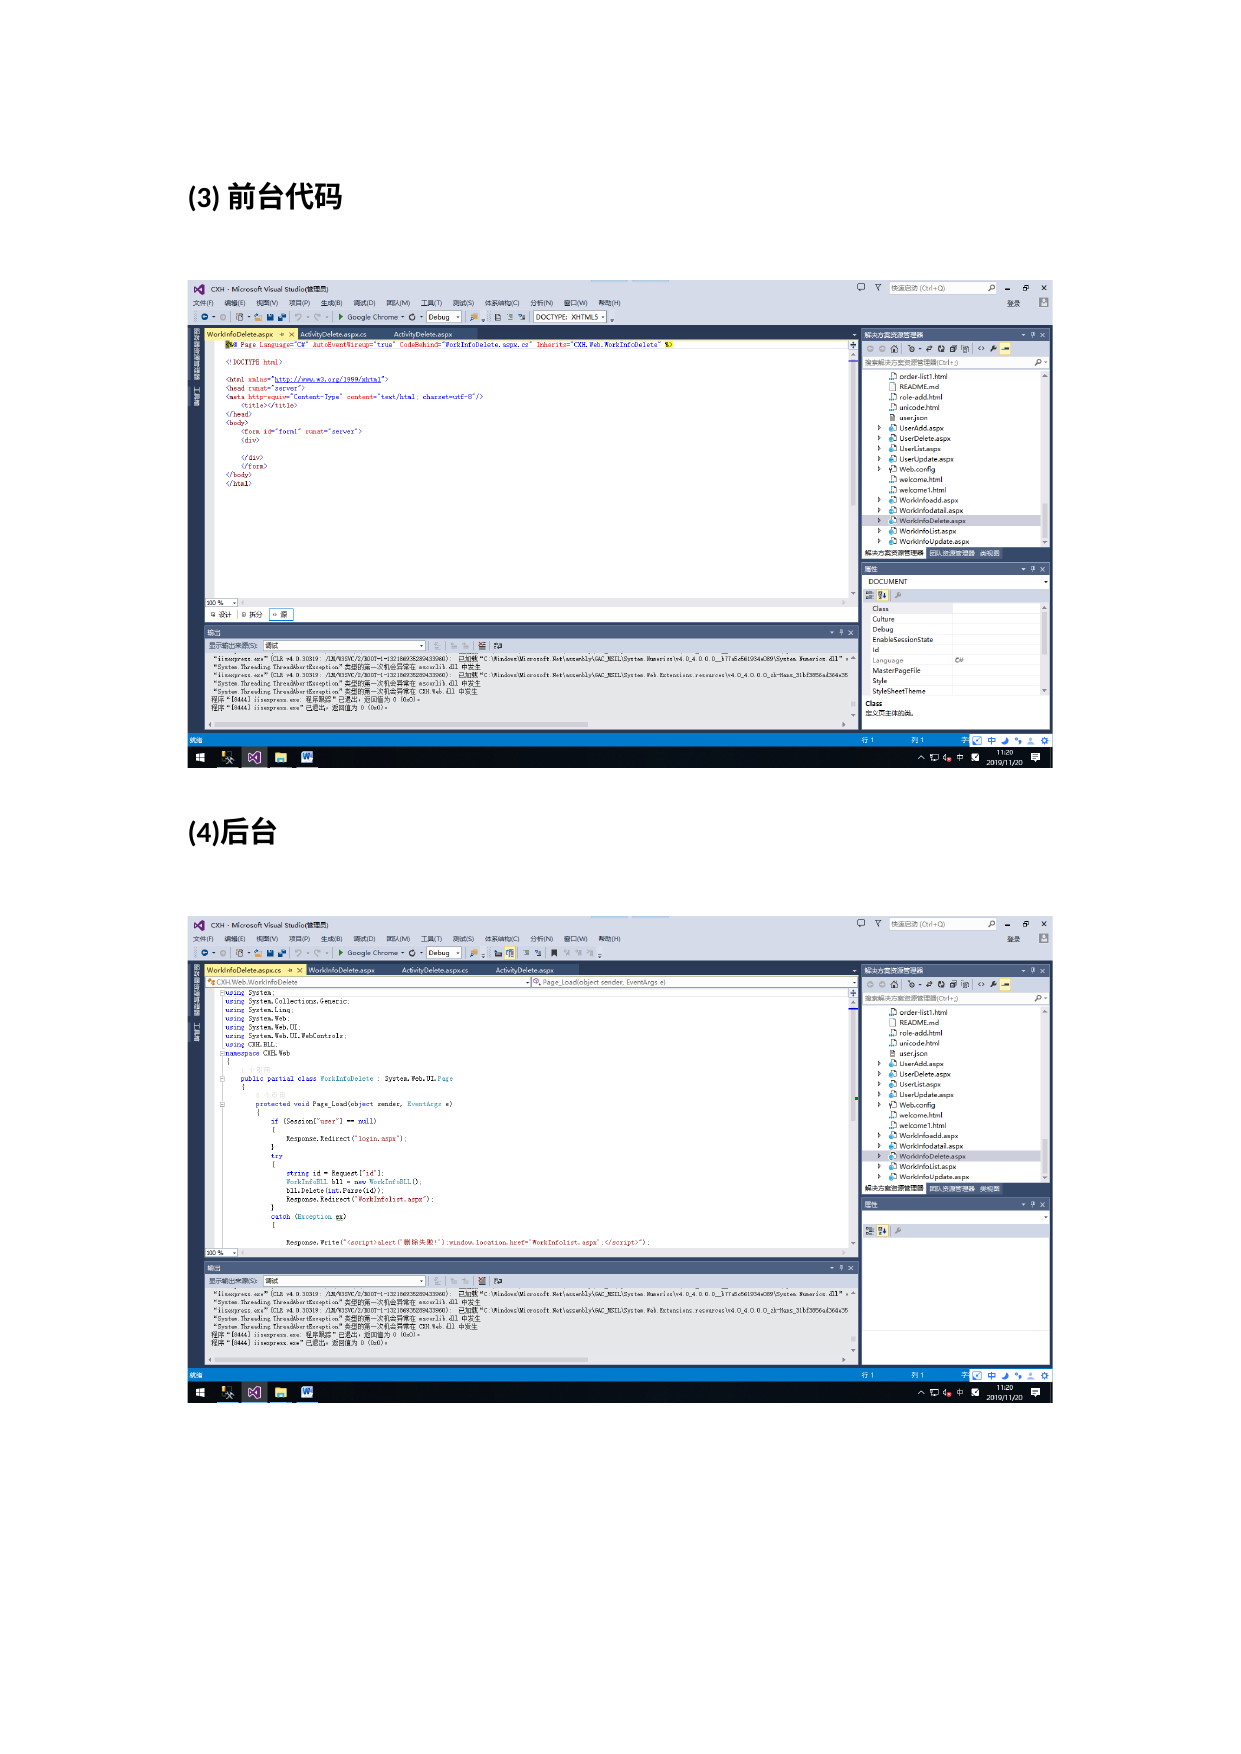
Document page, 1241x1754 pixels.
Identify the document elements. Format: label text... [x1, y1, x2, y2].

subtitle (3) 前台代码 [187, 162, 1053, 227]
subtitle (4)后台 [187, 797, 1053, 862]
picture [187, 916, 1053, 1403]
picture [187, 280, 1053, 768]
